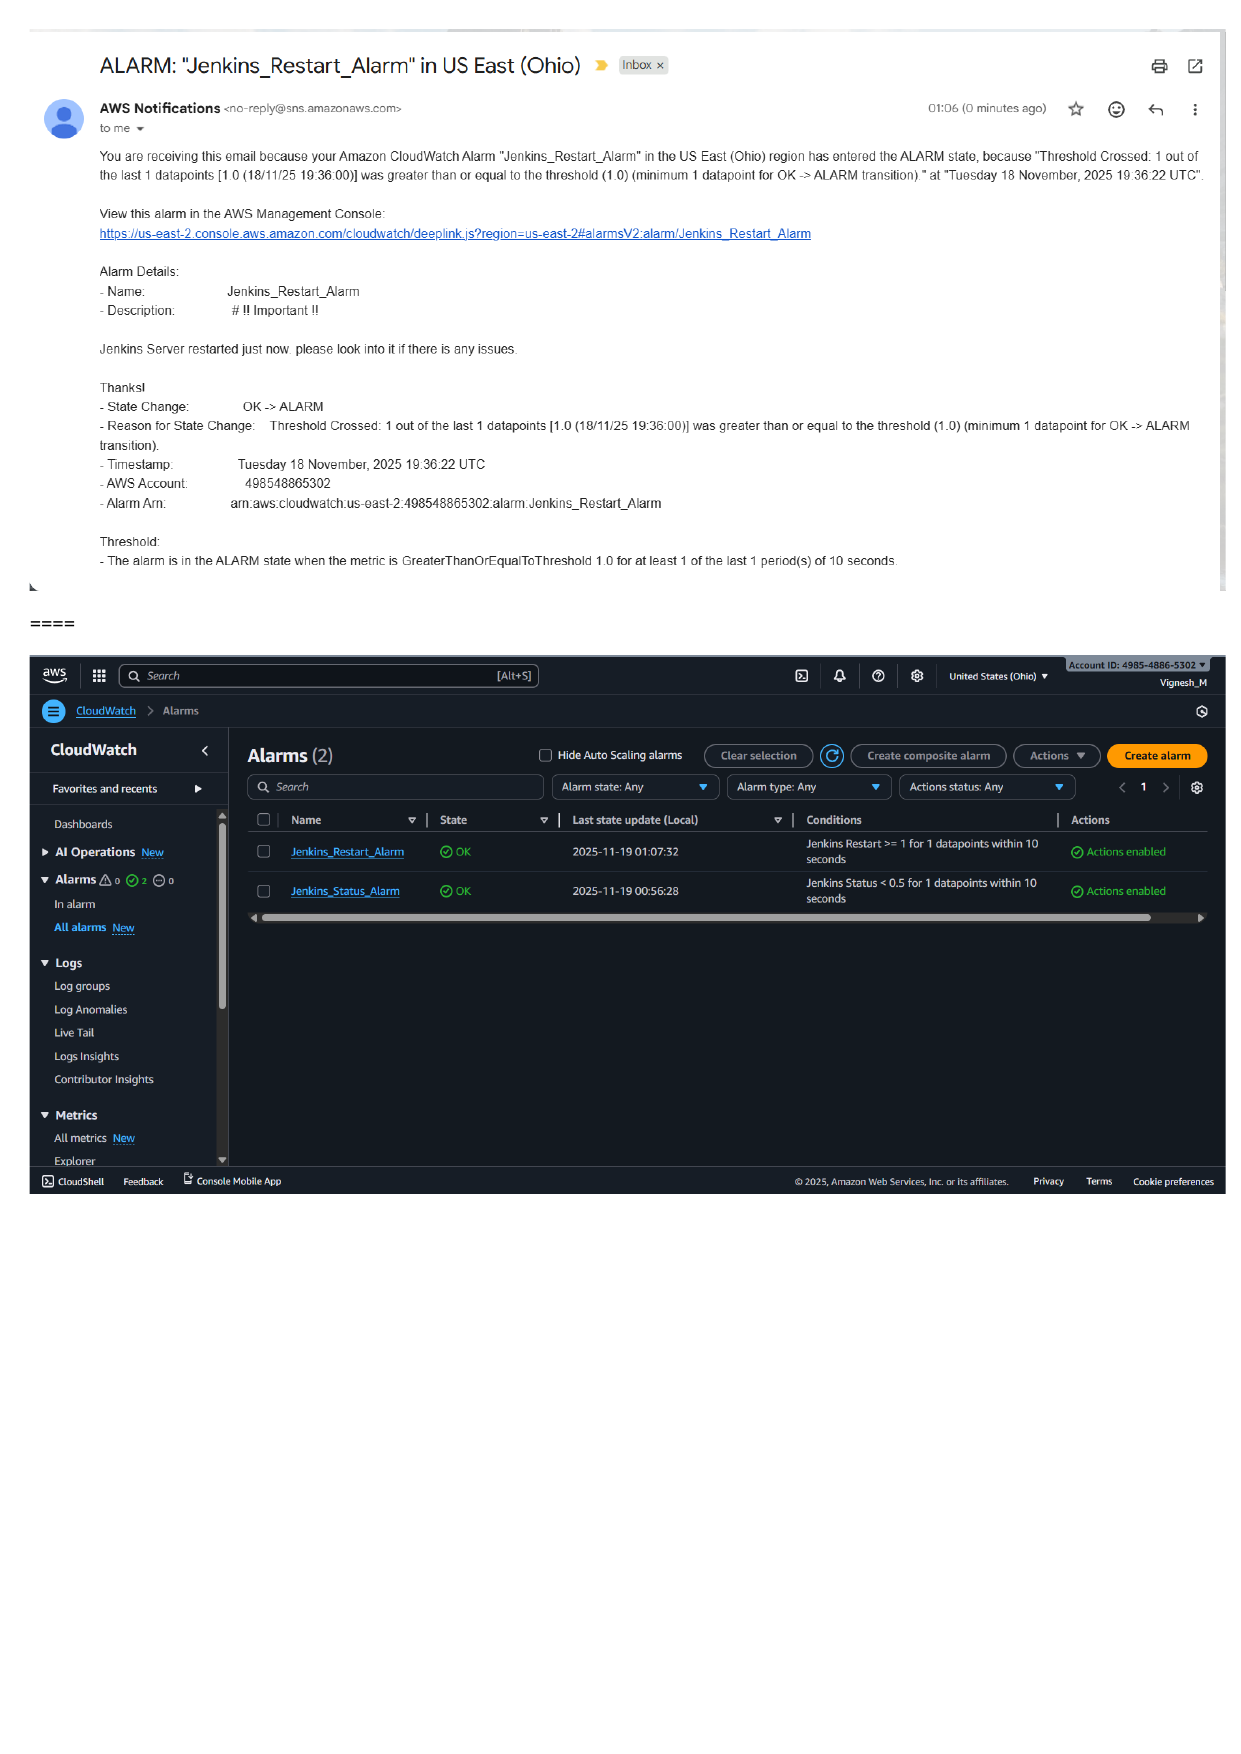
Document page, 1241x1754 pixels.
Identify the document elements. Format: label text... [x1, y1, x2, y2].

picture [29, 655, 1226, 1194]
picture [29, 29, 1226, 591]
text ==== [29, 609, 1226, 637]
